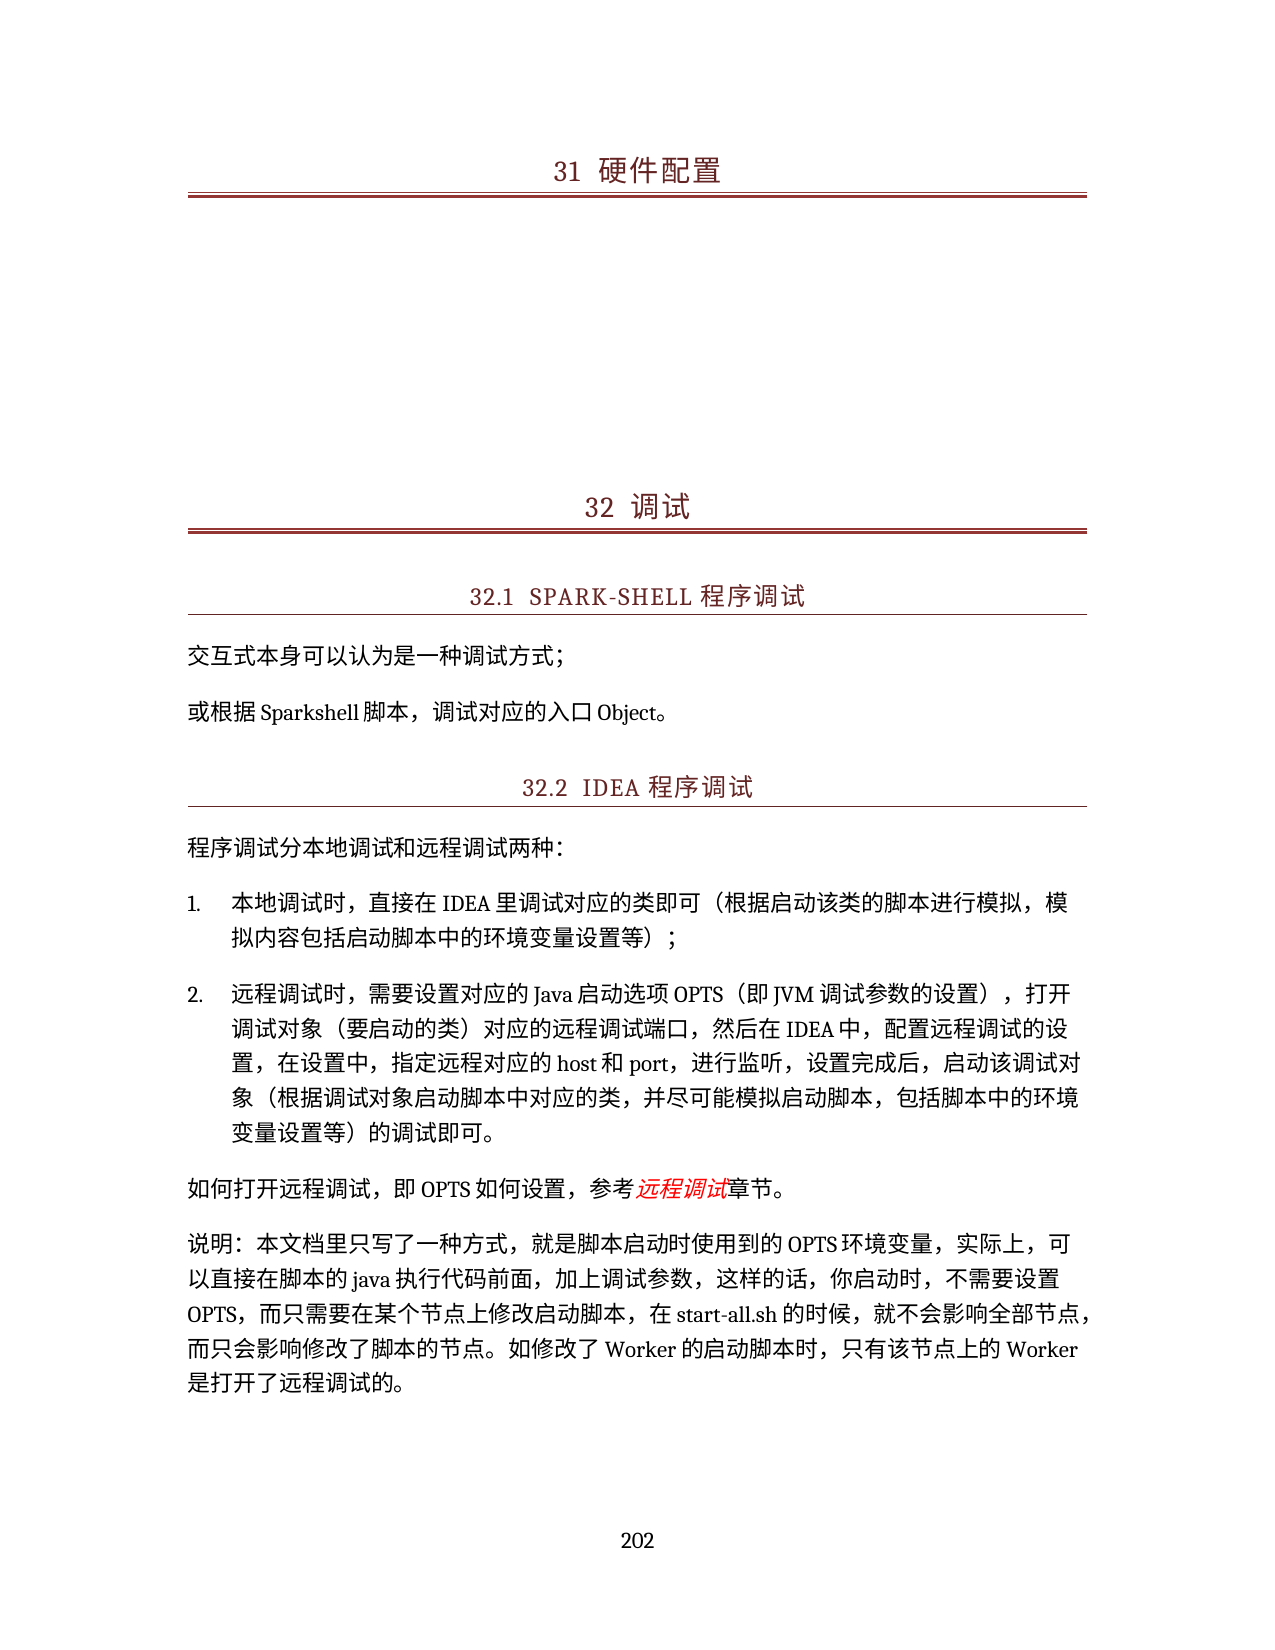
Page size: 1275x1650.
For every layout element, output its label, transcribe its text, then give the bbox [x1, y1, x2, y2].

text 程序调试分本地调试和远程调试两种： [187, 830, 1087, 863]
list 本地调试时，直接在IDEA里调试对应的类即可（根据启动该类的脚本进行模拟，模拟内容包括启动脚本中的环境变量设置等）； [187, 885, 1087, 953]
subtitle 硬件配置 [187, 150, 1087, 198]
text 或根据Sparkshell脚本，调试对应的入口Object。 [187, 693, 1087, 727]
text 说明：本文档里只写了一种方式，就是脚本启动时使用到的OPTS环境变量，实际上，可以直接在脚本的java执行代码前面，加上调试参数，这样的话，你启动时，不需要设置OPTS，而只需要在某个节点上修改启动脚本，在start-all.sh的时候，就不会影响全部节点，而只会影响修改了脚本的节点。如修改了Worker的启动脚本时，只有该节点上的Worker是打开了远程调试的。 [187, 1226, 1087, 1398]
list 远程调试时，需要设置对应的Java启动选项OPTS（即JVM调试参数的设置），打开调试对象（要启动的类）对应的远程调试端口，然后在IDEA中，配置远程调试的设置，在设置中，指定远程对应的host和port，进行监听，设置完成后，启动该调试对象（根据调试对象启动脚本中对应的类，并尽可能模拟启动脚本，包括脚本中的环境变量设置等）的调试即可。 [187, 976, 1087, 1148]
subtitle 调试 [187, 484, 1087, 534]
subtitle IDEA 程序调试 [187, 770, 1087, 807]
text 交互式本身可以认为是一种调试方式； [187, 638, 1087, 671]
subtitle Spark-shell 程序调试 [187, 578, 1087, 615]
text 如何打开远程调试，即OPTS如何设置，参考远程调试章节。 [187, 1171, 1087, 1204]
